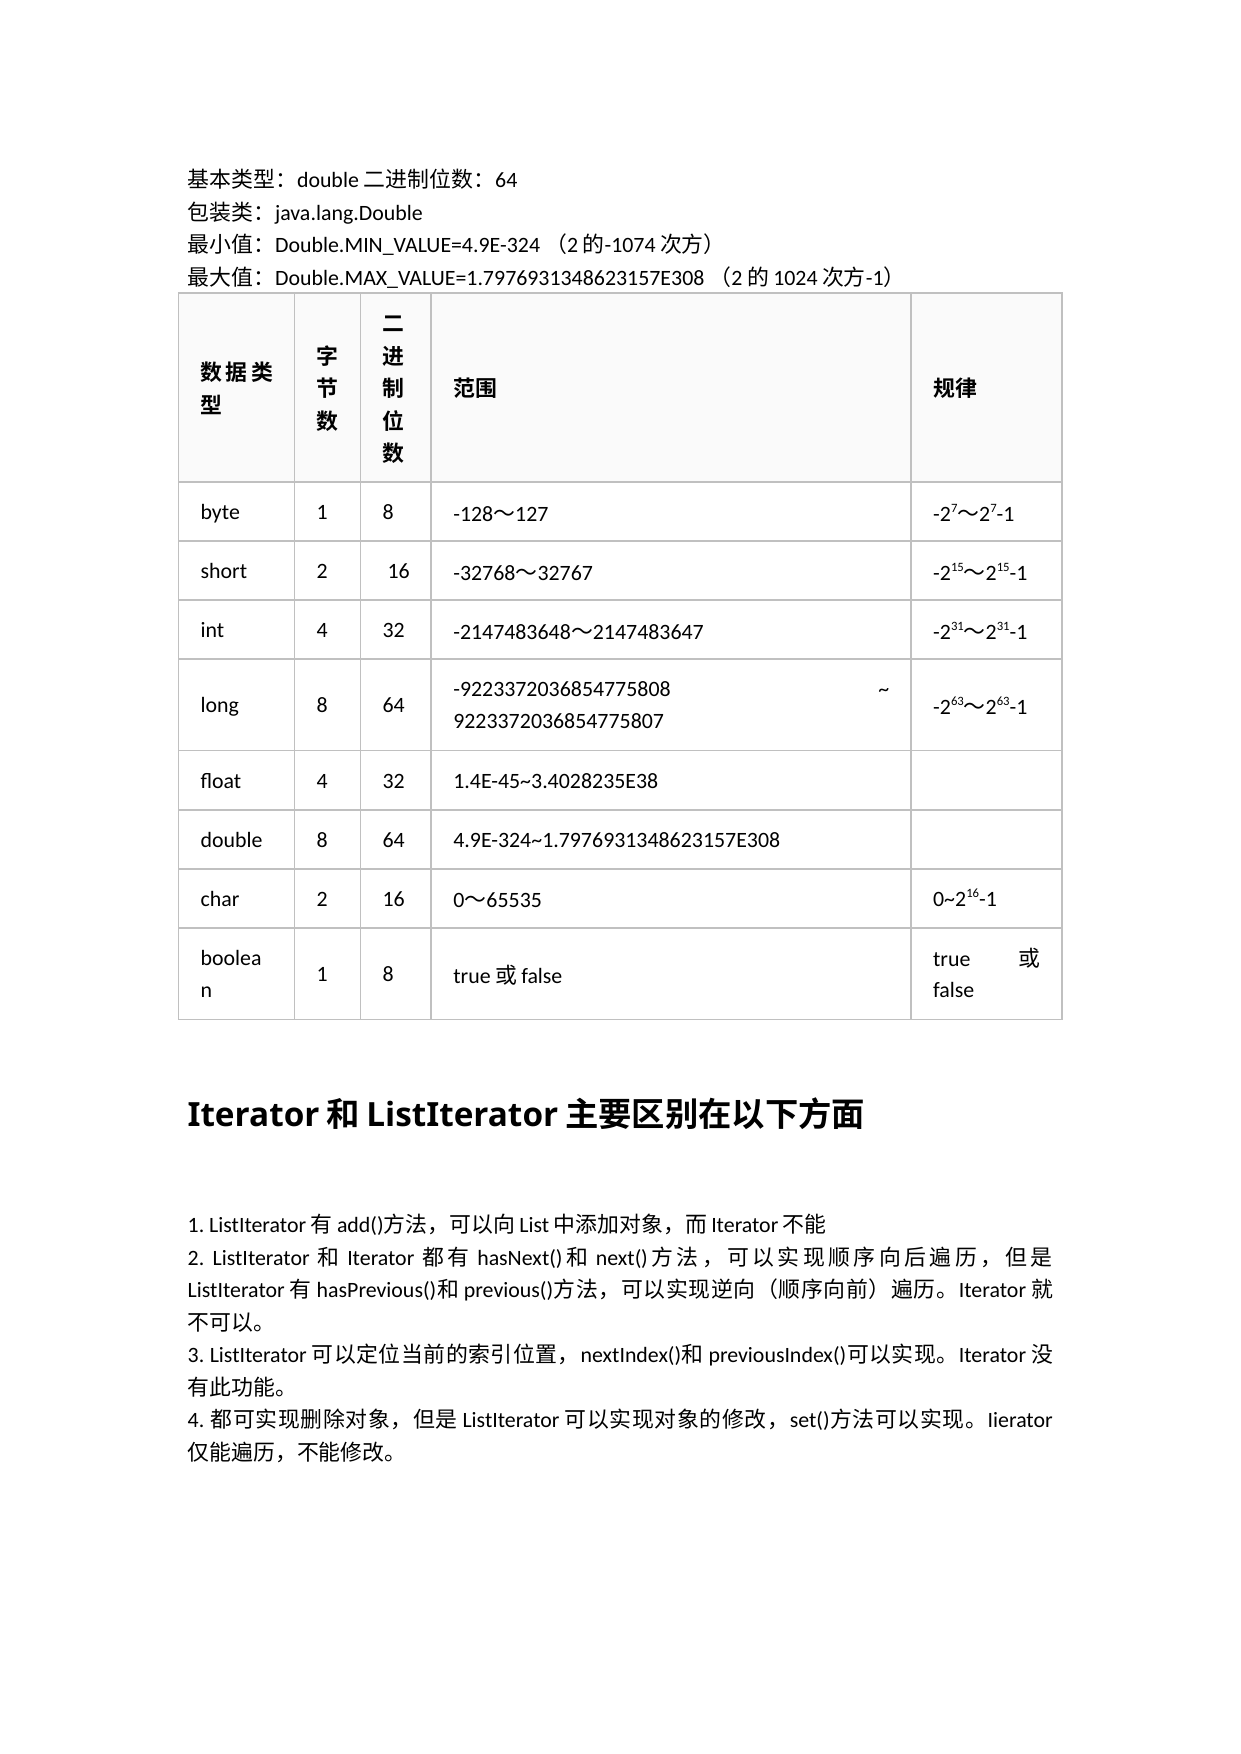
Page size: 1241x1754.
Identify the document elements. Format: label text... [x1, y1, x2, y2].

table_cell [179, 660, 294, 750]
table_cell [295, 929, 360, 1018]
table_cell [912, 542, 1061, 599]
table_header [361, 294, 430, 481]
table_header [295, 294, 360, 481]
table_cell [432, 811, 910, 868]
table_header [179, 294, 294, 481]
text 3. ListIterator可以定位当前的索引位置，nextIndex()和previousIndex()可以实现。Iterator没有此功能。 [187, 1337, 1053, 1402]
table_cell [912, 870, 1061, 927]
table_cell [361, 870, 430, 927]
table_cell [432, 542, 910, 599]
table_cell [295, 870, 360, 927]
text 4. 都可实现删除对象，但是ListIterator可以实现对象的修改，set()方法可以实现。Iierator仅能遍历，不能修改。 [187, 1402, 1053, 1467]
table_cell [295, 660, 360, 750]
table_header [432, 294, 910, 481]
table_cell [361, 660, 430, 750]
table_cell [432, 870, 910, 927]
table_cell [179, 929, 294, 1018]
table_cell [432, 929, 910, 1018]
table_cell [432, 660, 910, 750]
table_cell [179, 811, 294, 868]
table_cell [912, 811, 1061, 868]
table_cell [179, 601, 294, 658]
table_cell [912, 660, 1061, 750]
text 最小值：Double.MIN_VALUE=4.9E-324 （2的-1074次方） [187, 227, 1053, 259]
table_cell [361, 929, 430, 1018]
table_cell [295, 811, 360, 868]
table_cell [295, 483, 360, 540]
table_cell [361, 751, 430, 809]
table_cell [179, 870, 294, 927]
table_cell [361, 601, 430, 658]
text 最大值：Double.MAX_VALUE=1.7976931348623157E308 （2的1024次方-1） [187, 259, 1053, 292]
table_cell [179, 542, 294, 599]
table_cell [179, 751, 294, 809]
subtitle Iterator和ListIterator主要区别在以下方面 [187, 1080, 1053, 1145]
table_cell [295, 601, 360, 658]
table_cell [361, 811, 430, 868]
text 基本类型：double 二进制位数：64 [187, 162, 1053, 194]
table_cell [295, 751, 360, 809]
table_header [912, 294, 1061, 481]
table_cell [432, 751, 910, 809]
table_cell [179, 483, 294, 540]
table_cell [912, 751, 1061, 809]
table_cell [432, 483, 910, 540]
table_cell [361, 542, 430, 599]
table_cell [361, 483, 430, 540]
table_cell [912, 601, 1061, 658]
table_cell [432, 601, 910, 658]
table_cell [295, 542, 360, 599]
text 2. ListIterator和Iterator都有hasNext()和next()方法，可以实现顺序向后遍历，但是ListIterator有hasPrevious()和previous()方法，可以实现逆向（顺序向前）遍历。Iterator就不可以。 [187, 1239, 1053, 1337]
text 包装类：java.lang.Double [187, 194, 1053, 227]
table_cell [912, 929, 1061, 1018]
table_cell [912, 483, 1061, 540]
text 1. ListIterator有add()方法，可以向List中添加对象，而Iterator不能 [187, 1207, 1053, 1239]
